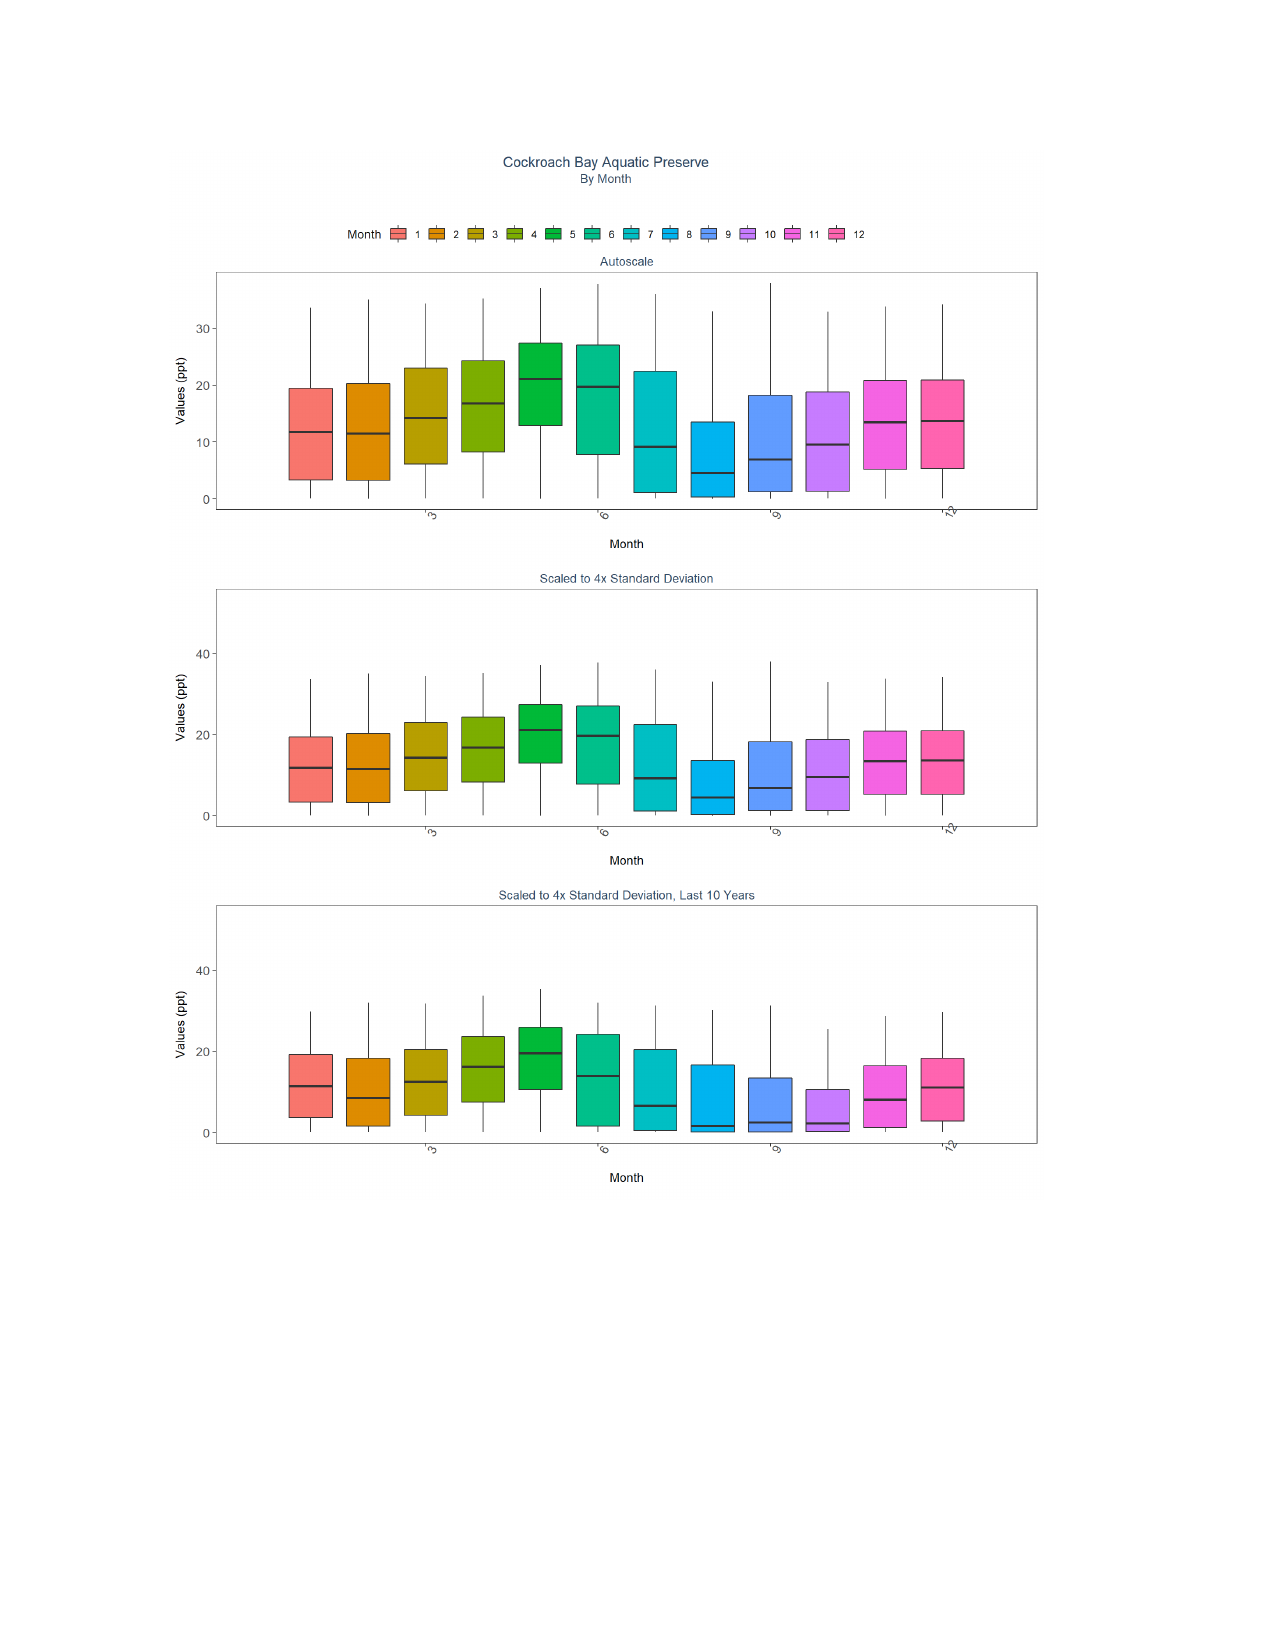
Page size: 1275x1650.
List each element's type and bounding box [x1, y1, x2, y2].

picture [168, 150, 1044, 1200]
